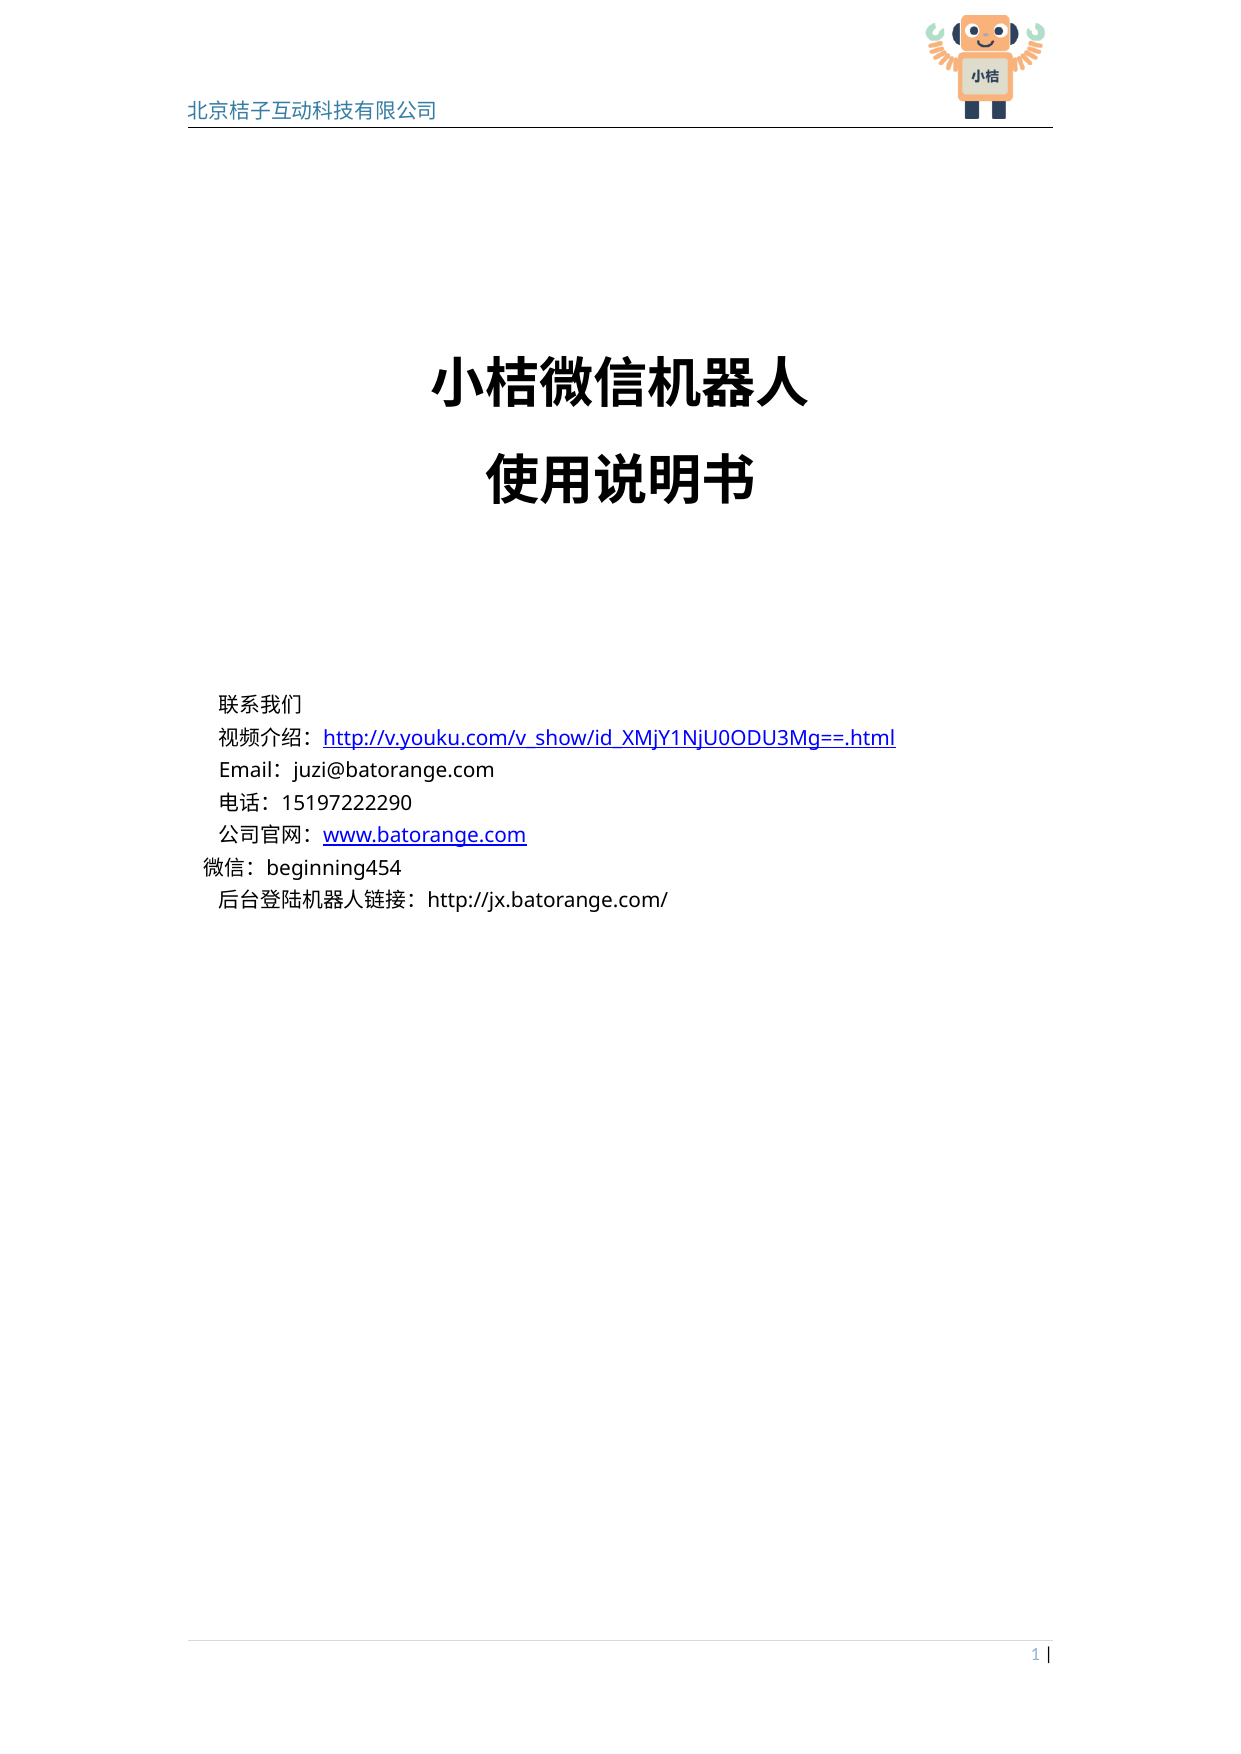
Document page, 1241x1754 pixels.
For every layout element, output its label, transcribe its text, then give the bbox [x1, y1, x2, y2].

text 公司官网：www.batorange.com 微信：beginning454 [187, 817, 1053, 882]
text 使用说明书 [187, 427, 1053, 525]
picture [921, 15, 1051, 119]
text 电话：15197222290 [187, 785, 1053, 817]
text 小桔微信机器人 [187, 330, 1053, 427]
text 后台登陆机器人链接：http://jx.batorange.com/ [187, 882, 1053, 915]
text Email：juzi@batorange.com [187, 752, 1053, 785]
text 视频介绍：http://v.youku.com/v_show/id_XMjY1NjU0ODU3Mg==.html [187, 720, 1053, 752]
text 联系我们 [187, 687, 1053, 720]
